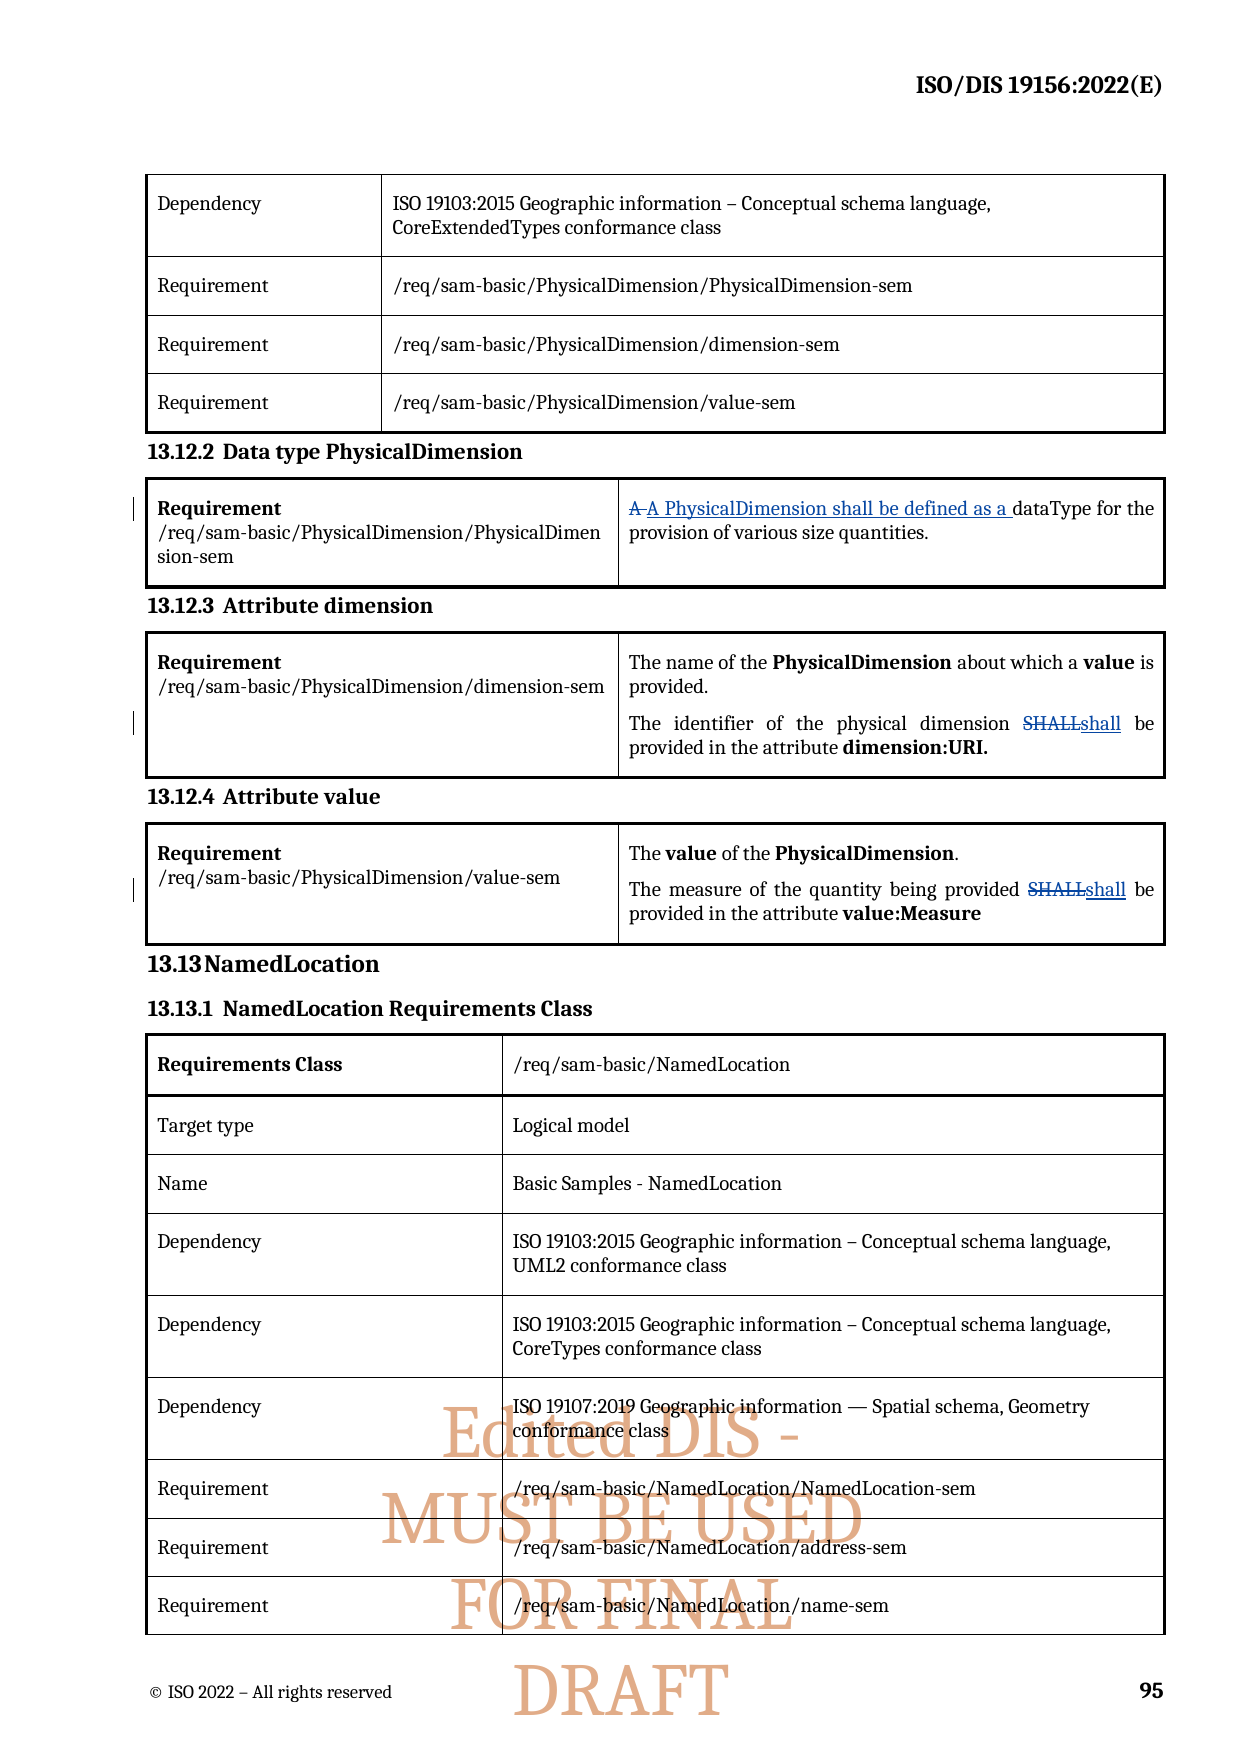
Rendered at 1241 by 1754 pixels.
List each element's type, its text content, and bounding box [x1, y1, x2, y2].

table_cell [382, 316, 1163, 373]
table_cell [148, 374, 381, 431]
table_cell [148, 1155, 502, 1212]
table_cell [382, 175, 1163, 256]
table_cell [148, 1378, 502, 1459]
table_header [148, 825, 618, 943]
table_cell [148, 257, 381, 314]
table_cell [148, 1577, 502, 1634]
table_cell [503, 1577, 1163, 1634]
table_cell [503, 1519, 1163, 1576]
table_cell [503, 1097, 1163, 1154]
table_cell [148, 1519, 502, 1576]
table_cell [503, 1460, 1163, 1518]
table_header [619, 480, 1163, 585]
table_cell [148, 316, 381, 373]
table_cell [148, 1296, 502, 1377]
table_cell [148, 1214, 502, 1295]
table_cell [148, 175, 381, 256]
subtitle NamedLocation Requirements Class [148, 997, 1163, 1021]
subtitle Attribute dimension [148, 595, 1163, 619]
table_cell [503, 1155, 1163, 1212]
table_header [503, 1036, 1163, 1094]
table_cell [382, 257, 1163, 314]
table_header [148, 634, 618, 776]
subtitle Attribute value [148, 785, 1163, 809]
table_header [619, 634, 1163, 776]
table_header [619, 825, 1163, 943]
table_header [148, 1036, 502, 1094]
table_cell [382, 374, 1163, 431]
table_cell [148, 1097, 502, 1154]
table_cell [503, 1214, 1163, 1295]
subtitle NamedLocation [148, 952, 1163, 978]
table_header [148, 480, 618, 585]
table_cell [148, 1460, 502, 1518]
subtitle Data type PhysicalDimension [148, 441, 1163, 464]
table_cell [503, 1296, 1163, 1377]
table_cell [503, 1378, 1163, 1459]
